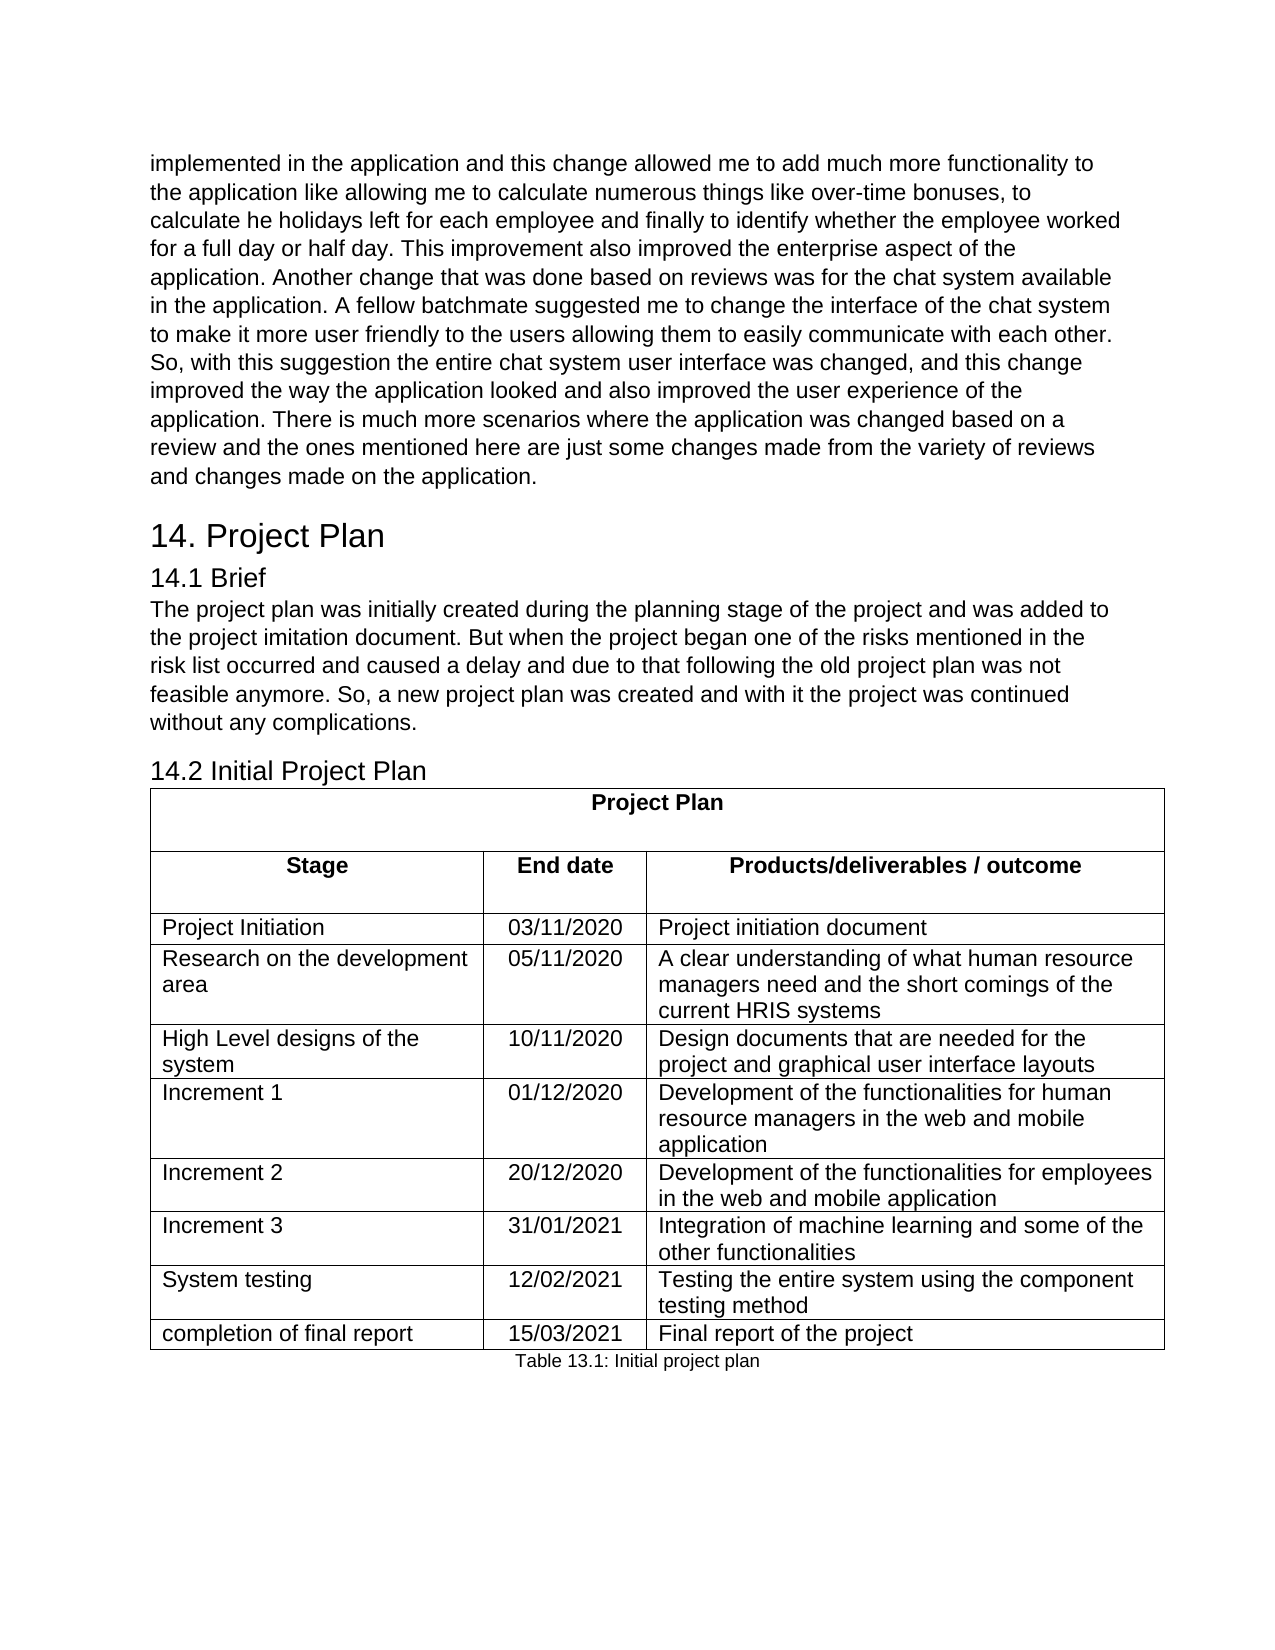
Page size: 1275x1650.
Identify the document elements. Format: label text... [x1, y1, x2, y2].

table_cell Increment 2 [151, 1159, 483, 1211]
table_cell High Level designs of the system [151, 1025, 483, 1077]
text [150, 150, 1125, 489]
table_cell 05/11/2020 [484, 945, 646, 1024]
table_cell 10/11/2020 [484, 1025, 646, 1077]
table_cell Testing the entire system using the component testing method [647, 1266, 1164, 1319]
table_cell Research on the development area [151, 945, 483, 1024]
table_cell 15/03/2021 [484, 1320, 646, 1349]
subtitle 14.1 Brief [150, 562, 1125, 593]
table_cell System testing [151, 1266, 483, 1319]
subtitle 14.2 Initial Project Plan [150, 754, 1125, 786]
table_cell A clear understanding of what human resource managers need and the short comings of the current HRIS systems [647, 945, 1164, 1024]
table_cell 31/01/2021 [484, 1212, 646, 1265]
table_cell Project initiation document [647, 914, 1164, 943]
table_cell 01/12/2020 [484, 1079, 646, 1157]
subtitle 14. Project Plan [150, 516, 1125, 555]
text The project plan was initially created during the planning stage of the project and was added to the project imitation document. But when the project began one of the risks mentioned in the risk list occurred and caused a delay and due to that following the old project plan was not feasible anymore. So, a new project plan was created and with it the project was continued without any complications. [150, 596, 1125, 736]
table_cell Stage [151, 852, 483, 913]
table_cell Design documents that are needed for the project and graphical user interface layouts [647, 1025, 1164, 1077]
table_cell Development of the functionalities for employees in the web and mobile application [647, 1159, 1164, 1211]
table_header Project Plan [151, 789, 1164, 851]
table_cell 20/12/2020 [484, 1159, 646, 1211]
table_cell Increment 1 [151, 1079, 483, 1157]
table_cell completion of final report [151, 1320, 483, 1349]
table_cell Project Initiation [151, 914, 483, 943]
table_cell 03/11/2020 [484, 914, 646, 943]
table_cell Development of the functionalities for human resource managers in the web and mobile application [647, 1079, 1164, 1157]
table_cell End date [484, 852, 646, 913]
table_cell Products/deliverables / outcome [647, 852, 1164, 913]
table_cell Increment 3 [151, 1212, 483, 1265]
table_cell Final report of the project [647, 1320, 1164, 1349]
table_cell Integration of machine learning and some of the other functionalities [647, 1212, 1164, 1265]
table_cell 12/02/2021 [484, 1266, 646, 1319]
text Table 13.1: Initial project plan [150, 1350, 1125, 1372]
